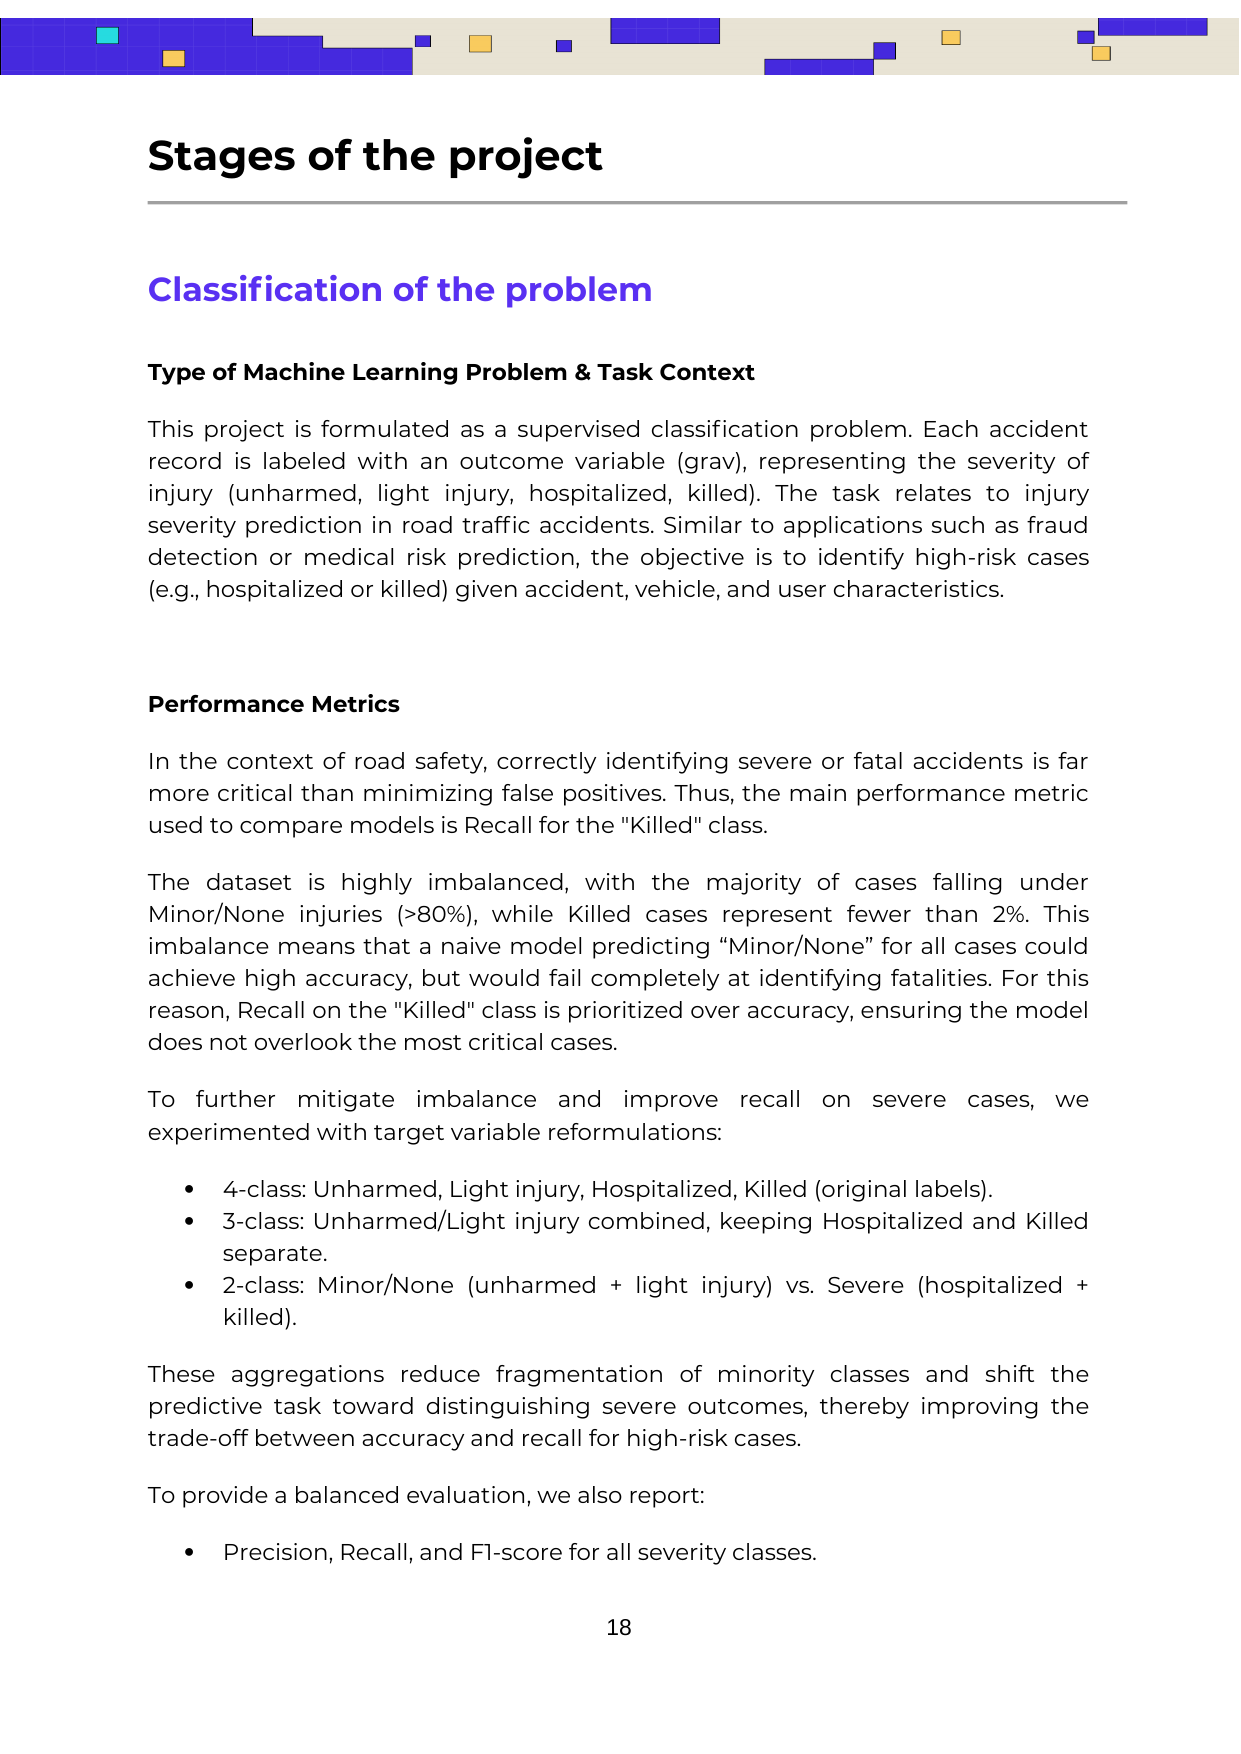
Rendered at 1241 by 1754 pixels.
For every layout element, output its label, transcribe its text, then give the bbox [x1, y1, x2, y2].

text The dataset is highly imbalanced, with the majority of cases falling under Minor/None injuries (>80%), while Killed cases represent fewer than 2%. This imbalance means that a naive model predicting “Minor/None” for all cases could achieve high accuracy, but would fail completely at identifying fatalities. For this reason, Recall on the "Killed" class is prioritized over accuracy, ensuring the model does not overlook the most critical cases. [148, 868, 1090, 1057]
text To provide a balanced evaluation, we also report: [148, 1482, 1090, 1509]
list 3-class: Unharmed/Light injury combined, keeping Hospitalized and Killed separate. [185, 1207, 1090, 1267]
subtitle Stages of the project [148, 130, 1090, 181]
picture [0, 18, 1239, 75]
text Type of Machine Learning Problem & Task Context [148, 358, 1090, 386]
list Precision, Recall, and F1-score for all severity classes. [185, 1539, 1090, 1567]
text This project is formulated as a supervised classification problem. Each accident record is labeled with an outcome variable (grav), representing the severity of injury (unharmed, light injury, hospitalized, killed). The task relates to injury severity prediction in road traffic accidents. Similar to applications such as fraud detection or medical risk prediction, the objective is to identify high-risk cases (e.g., hospitalized or killed) given accident, vehicle, and user characteristics. [148, 415, 1090, 604]
text Performance Metrics [148, 690, 1090, 718]
list 2-class: Minor/None (unharmed + light injury) vs. Severe (hospitalized + killed). [185, 1271, 1090, 1331]
list 4-class: Unharmed, Light injury, Hospitalized, Killed (original labels). [185, 1175, 1090, 1203]
subtitle Classification of the problem [148, 269, 1090, 309]
text In the context of road safety, correctly identifying severe or fatal accidents is far more critical than minimizing false positives. Thus, the main performance metric used to compare models is Recall for the "Killed" class. [148, 747, 1090, 839]
text To further mitigate imbalance and improve recall on severe cases, we experimented with target variable reformulations: [148, 1086, 1090, 1146]
text These aggregations reduce fragmentation of minority classes and shift the predictive task toward distinguishing severe outcomes, thereby improving the trade-off between accuracy and recall for high-risk cases. [148, 1360, 1090, 1452]
